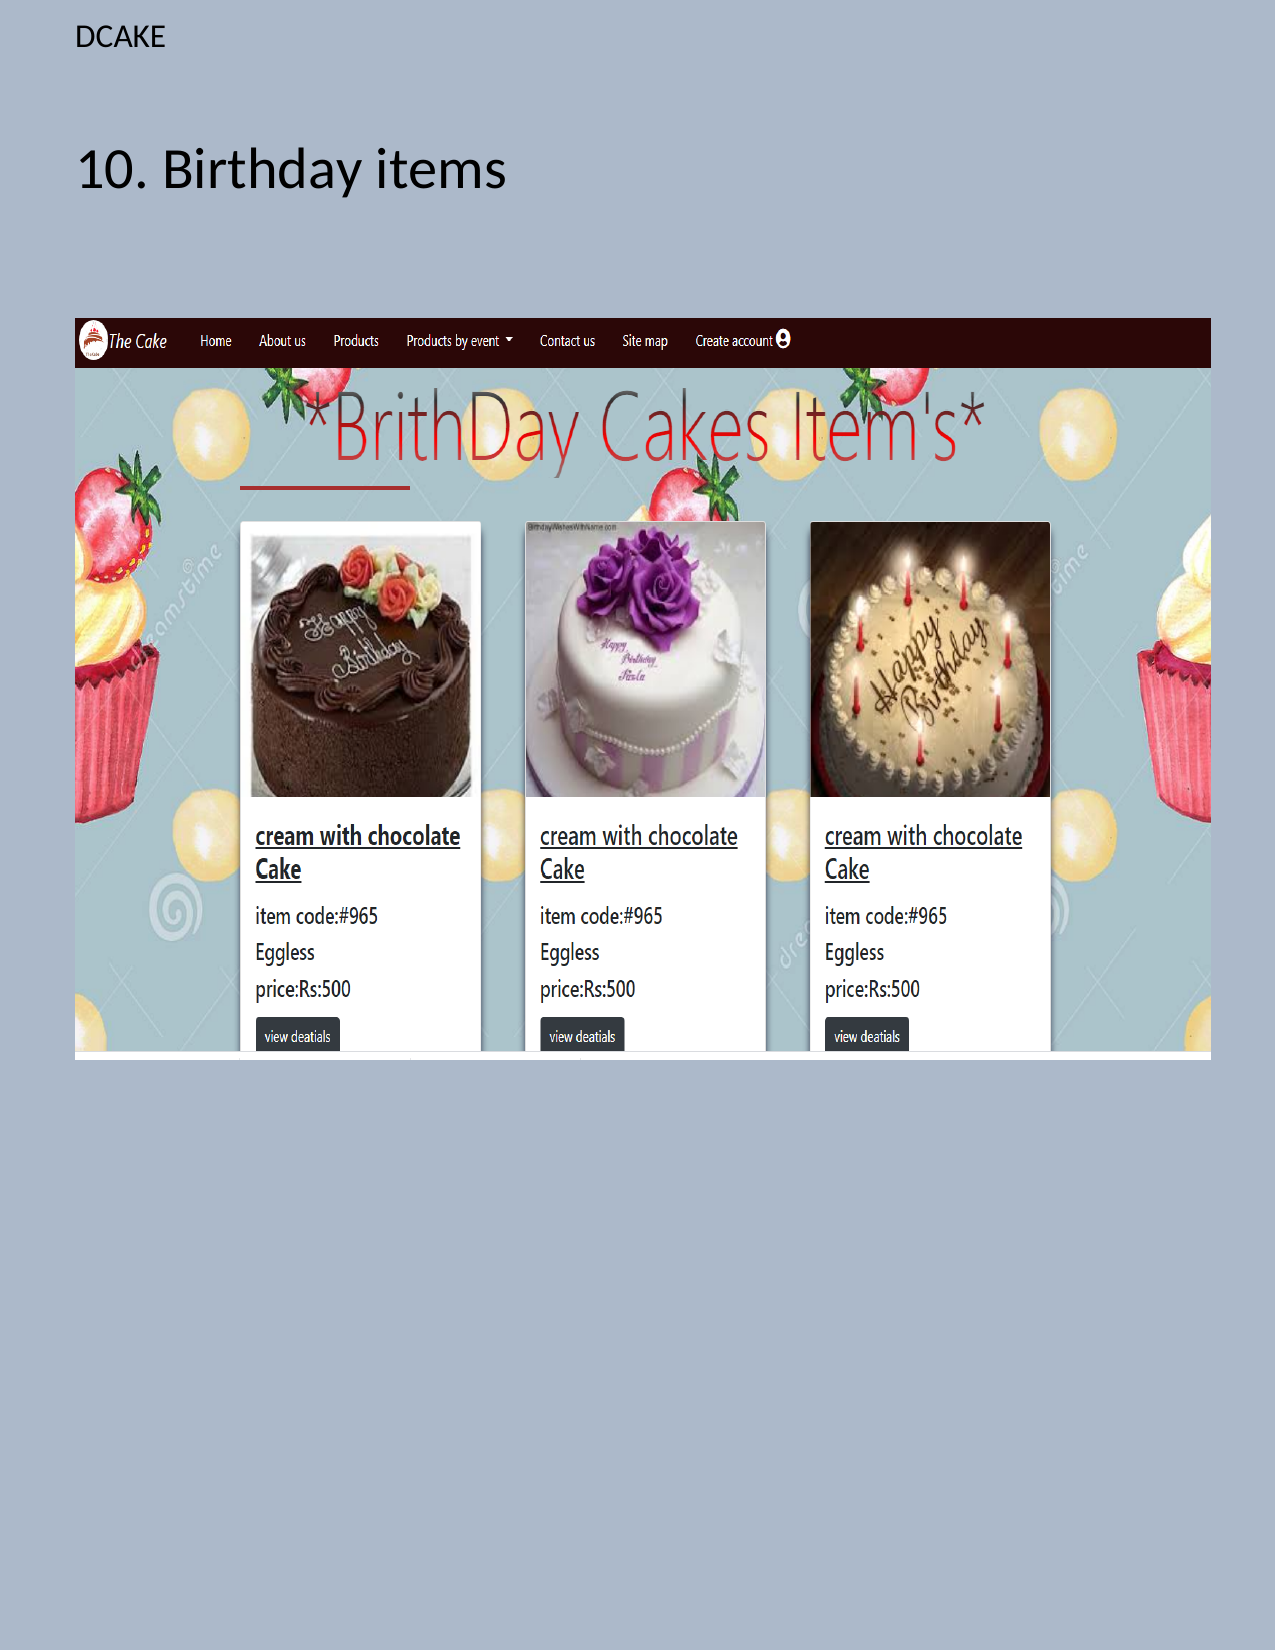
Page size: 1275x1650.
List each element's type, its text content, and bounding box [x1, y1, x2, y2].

text 10. Birthday items [75, 132, 1200, 203]
picture [75, 318, 1211, 1060]
